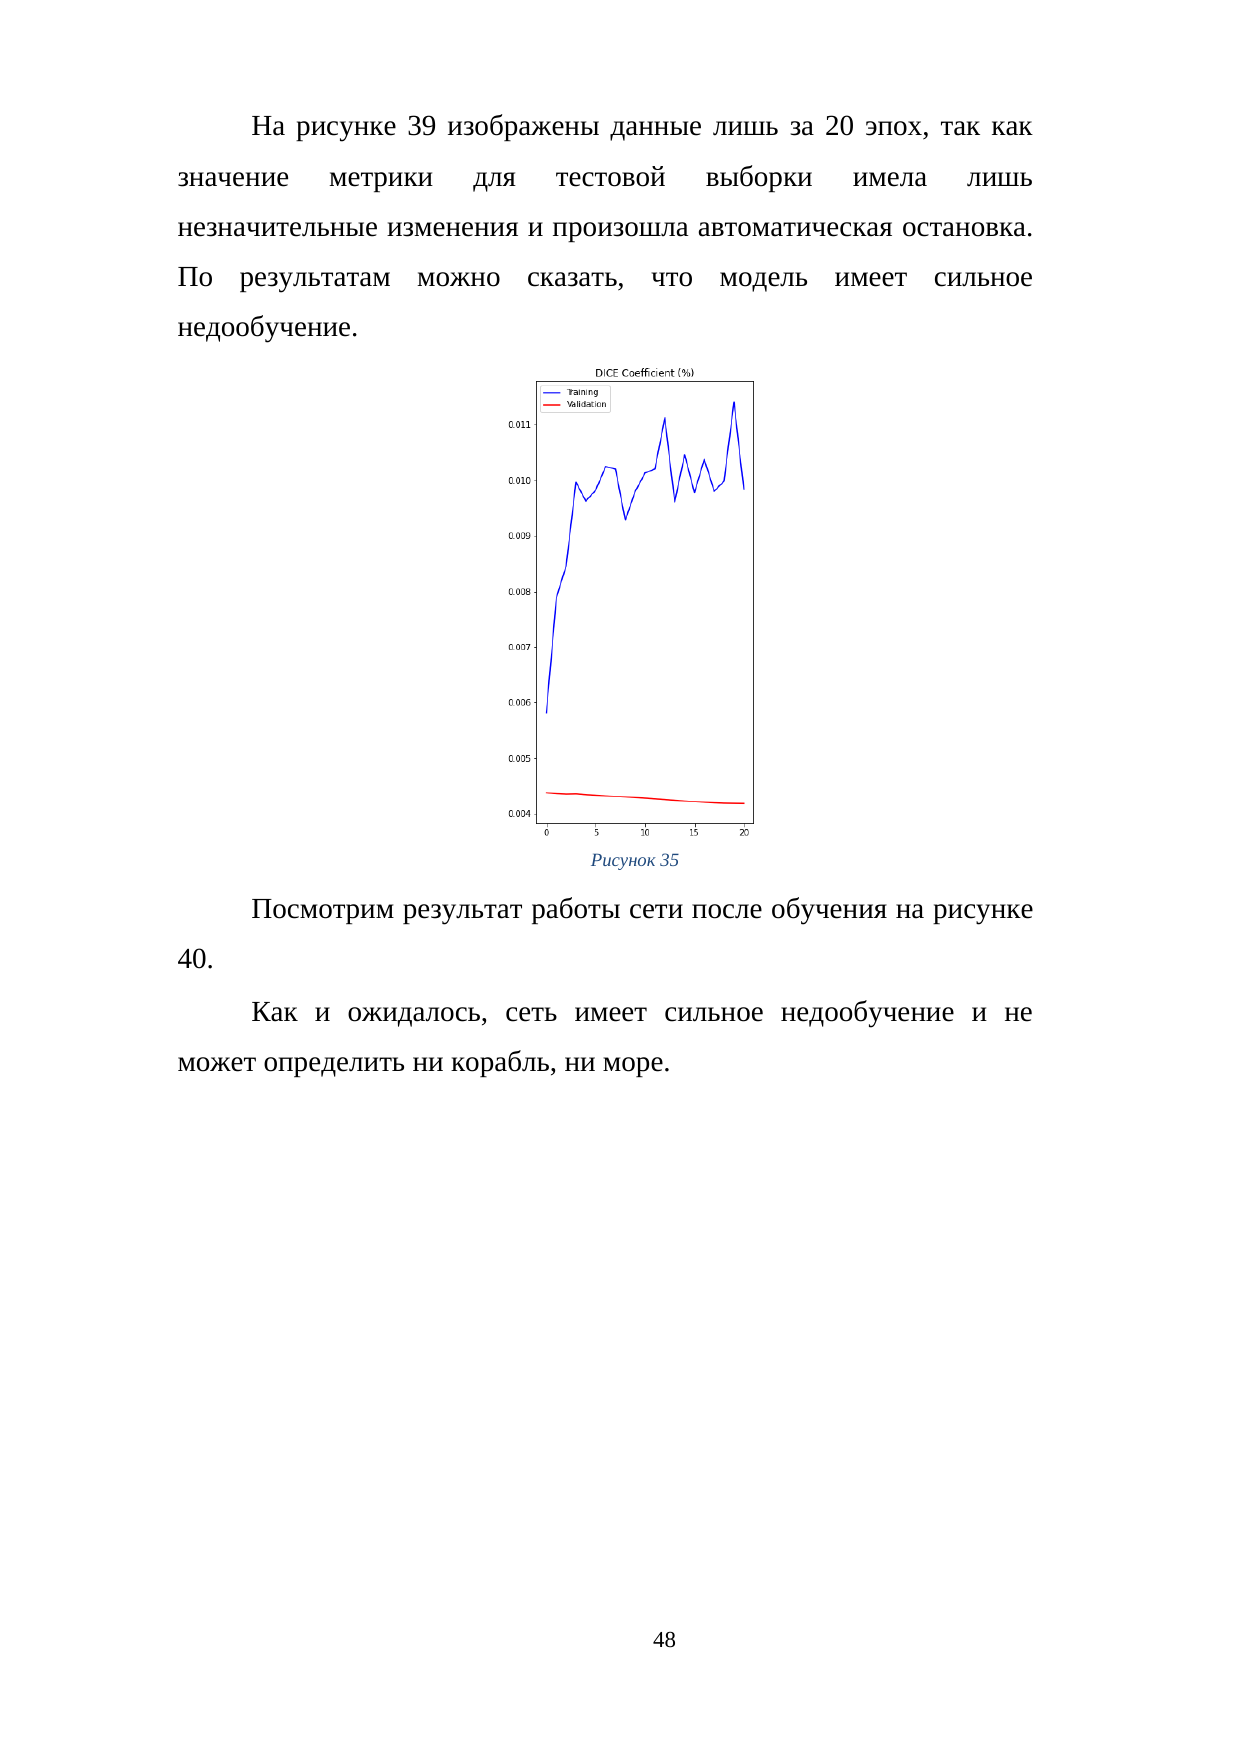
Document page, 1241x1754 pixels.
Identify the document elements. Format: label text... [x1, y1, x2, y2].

text Посмотрим результат работы сети после обучения на рисунке 40. [177, 891, 1034, 975]
picture [504, 360, 765, 849]
text Как и ожидалось, сеть имеет сильное недообучение и не может определить ни корабль, ни море. [177, 994, 1034, 1078]
text На рисунке 39 изображены данные лишь за 20 эпох, так как значение метрики для тестовой выборки имела лишь незначительные изменения и произошла автоматическая остановка. По результатам можно сказать, что модель имеет сильное недообучение. [177, 108, 1034, 343]
text Рисунок 35 [106, 848, 1163, 870]
